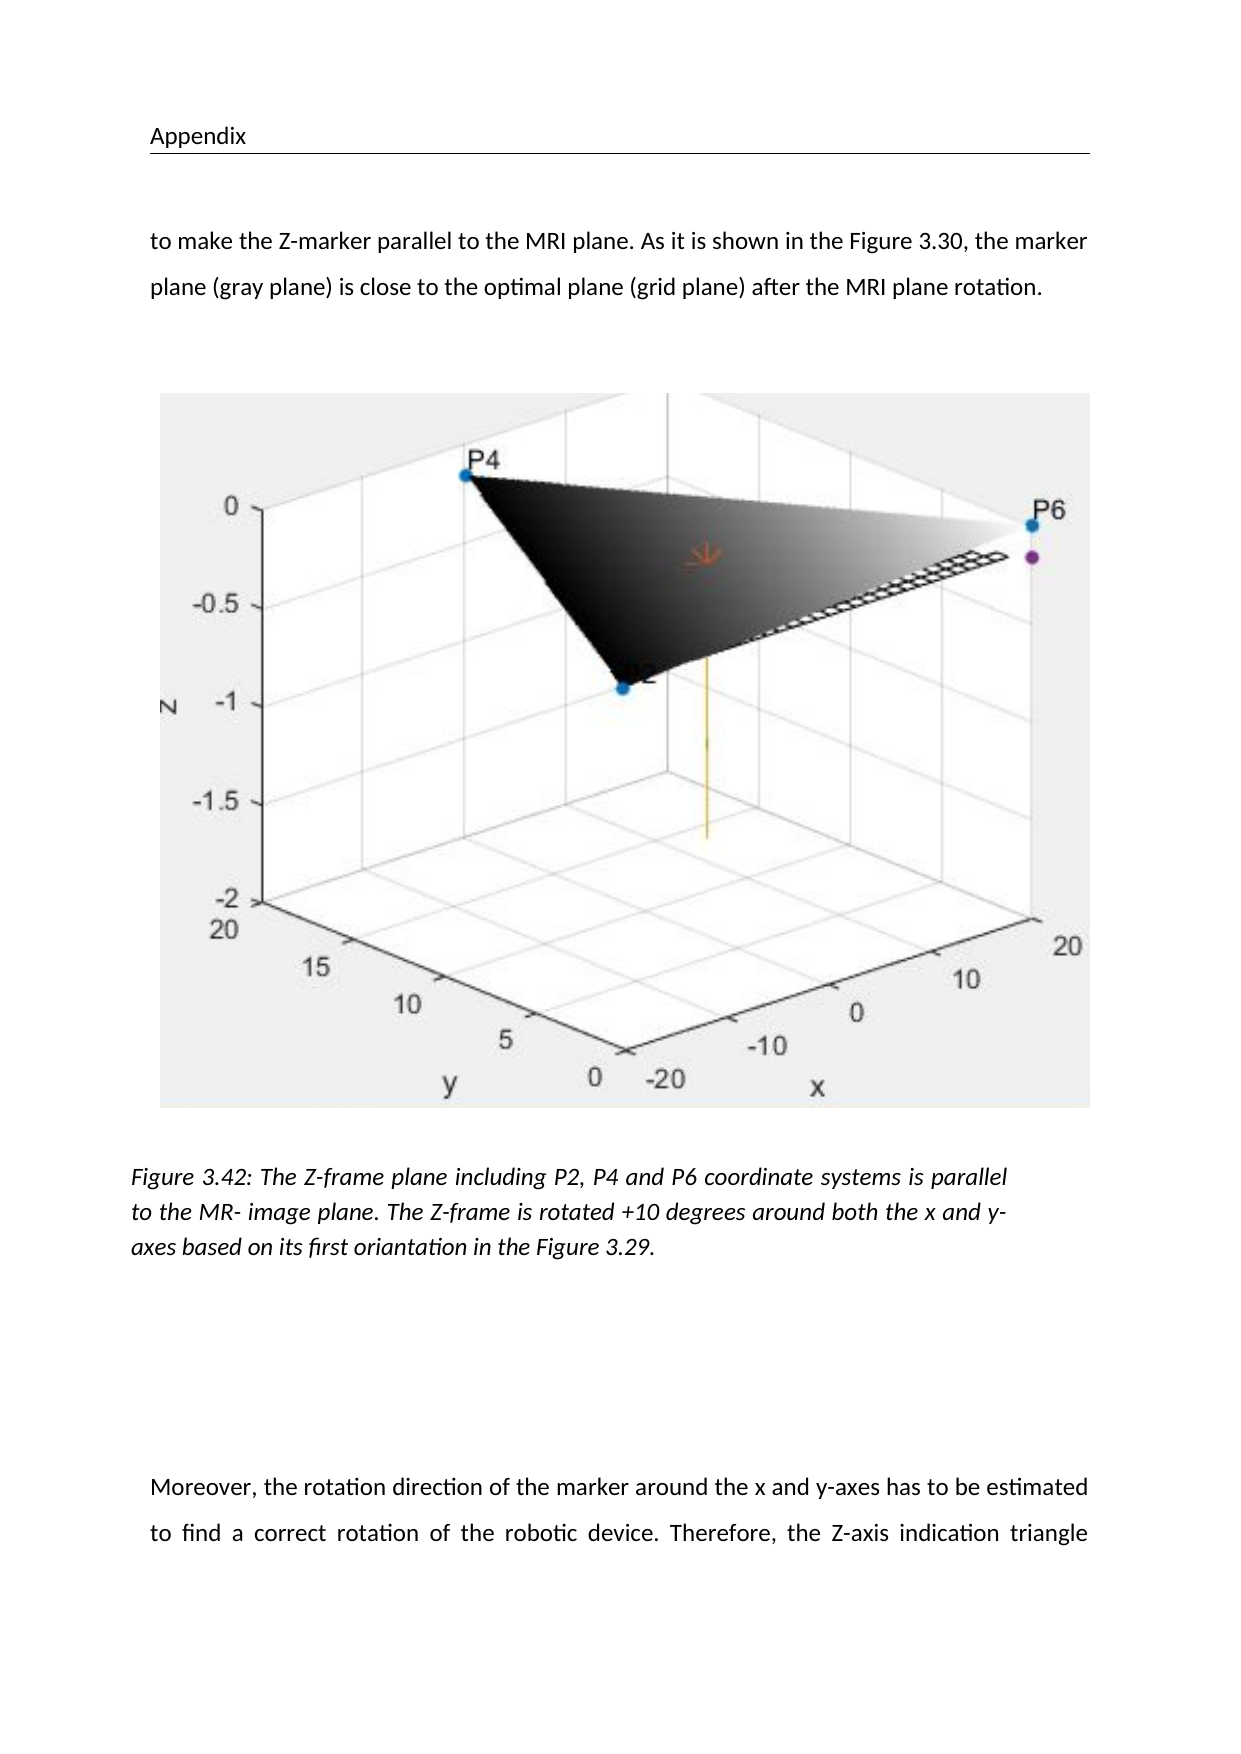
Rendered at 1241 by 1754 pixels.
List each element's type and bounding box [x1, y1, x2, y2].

picture [160, 393, 1091, 1108]
text [150, 225, 1090, 301]
text [150, 1471, 1090, 1547]
